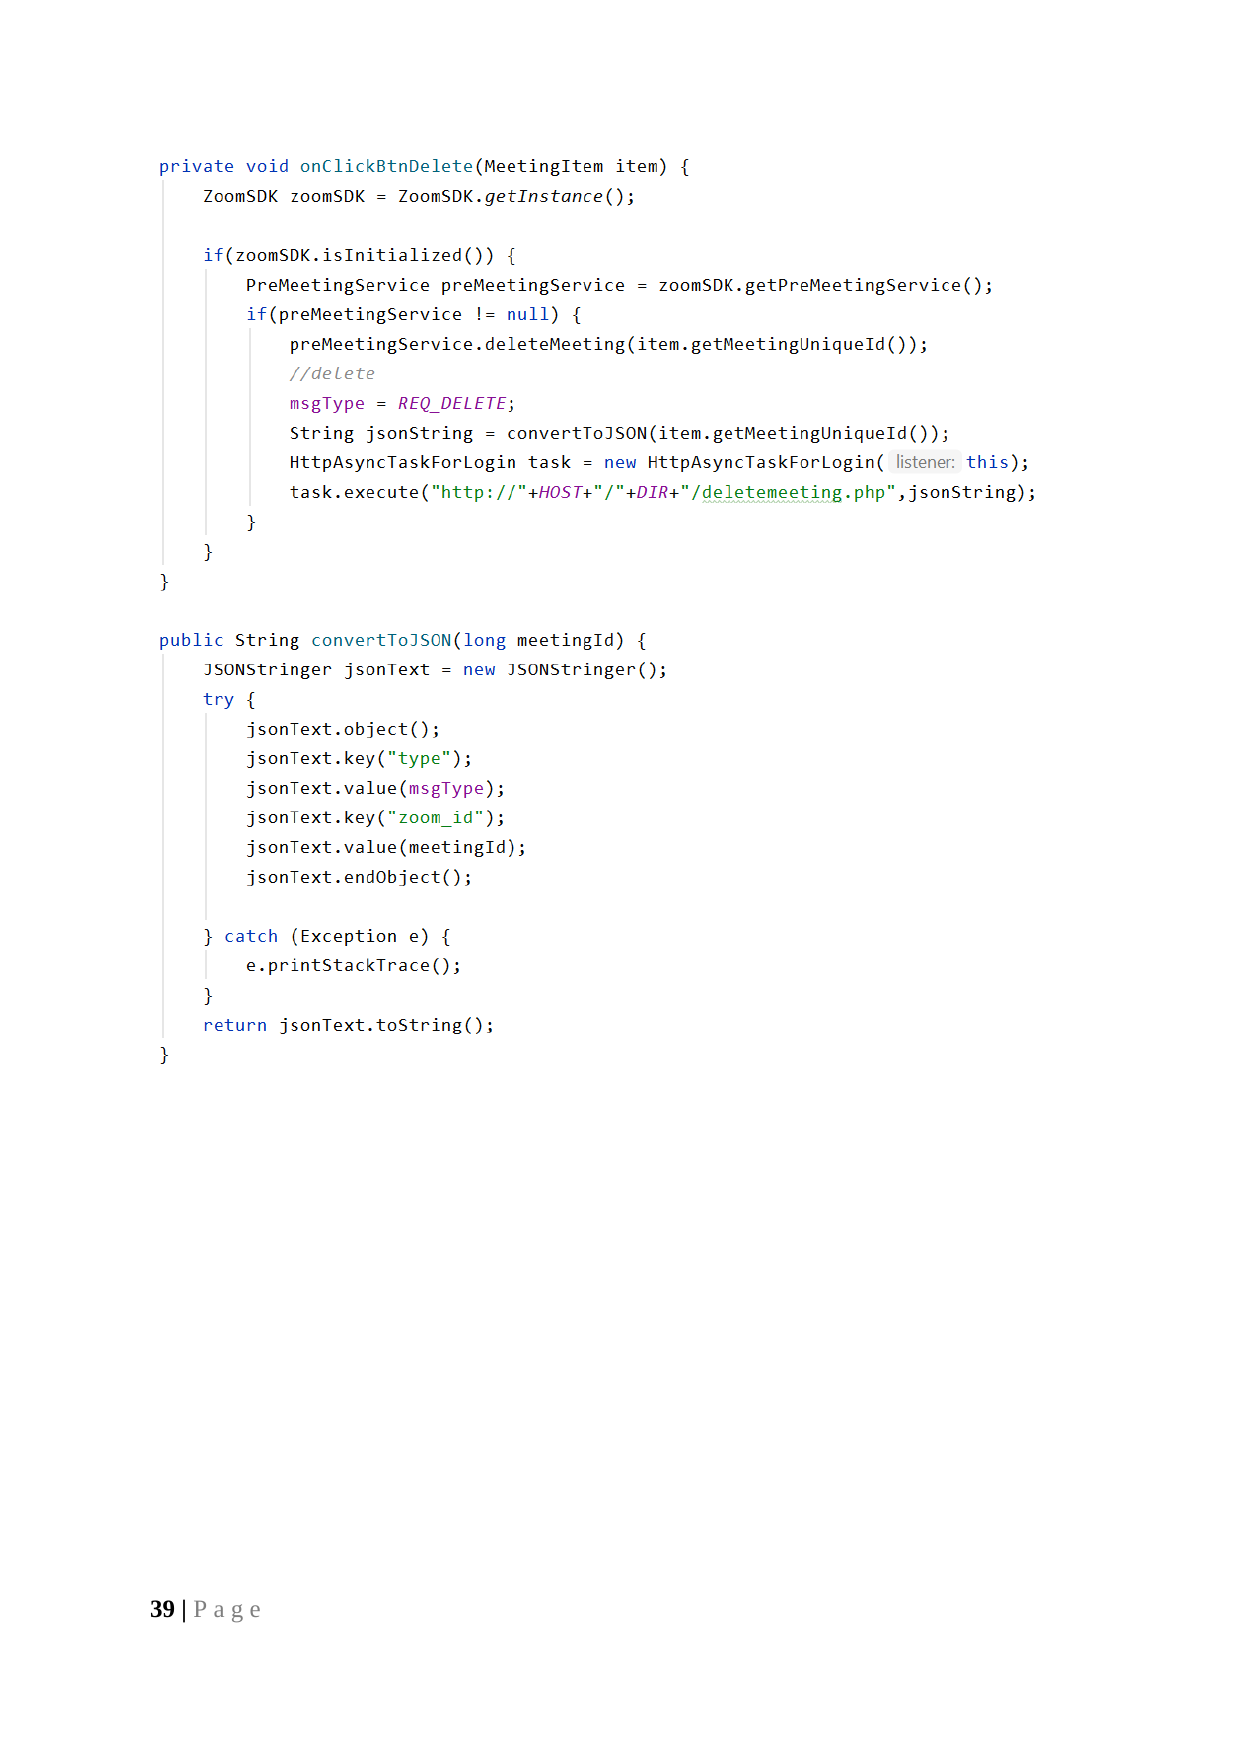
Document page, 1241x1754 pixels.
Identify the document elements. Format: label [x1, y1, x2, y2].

picture [150, 150, 1091, 1106]
